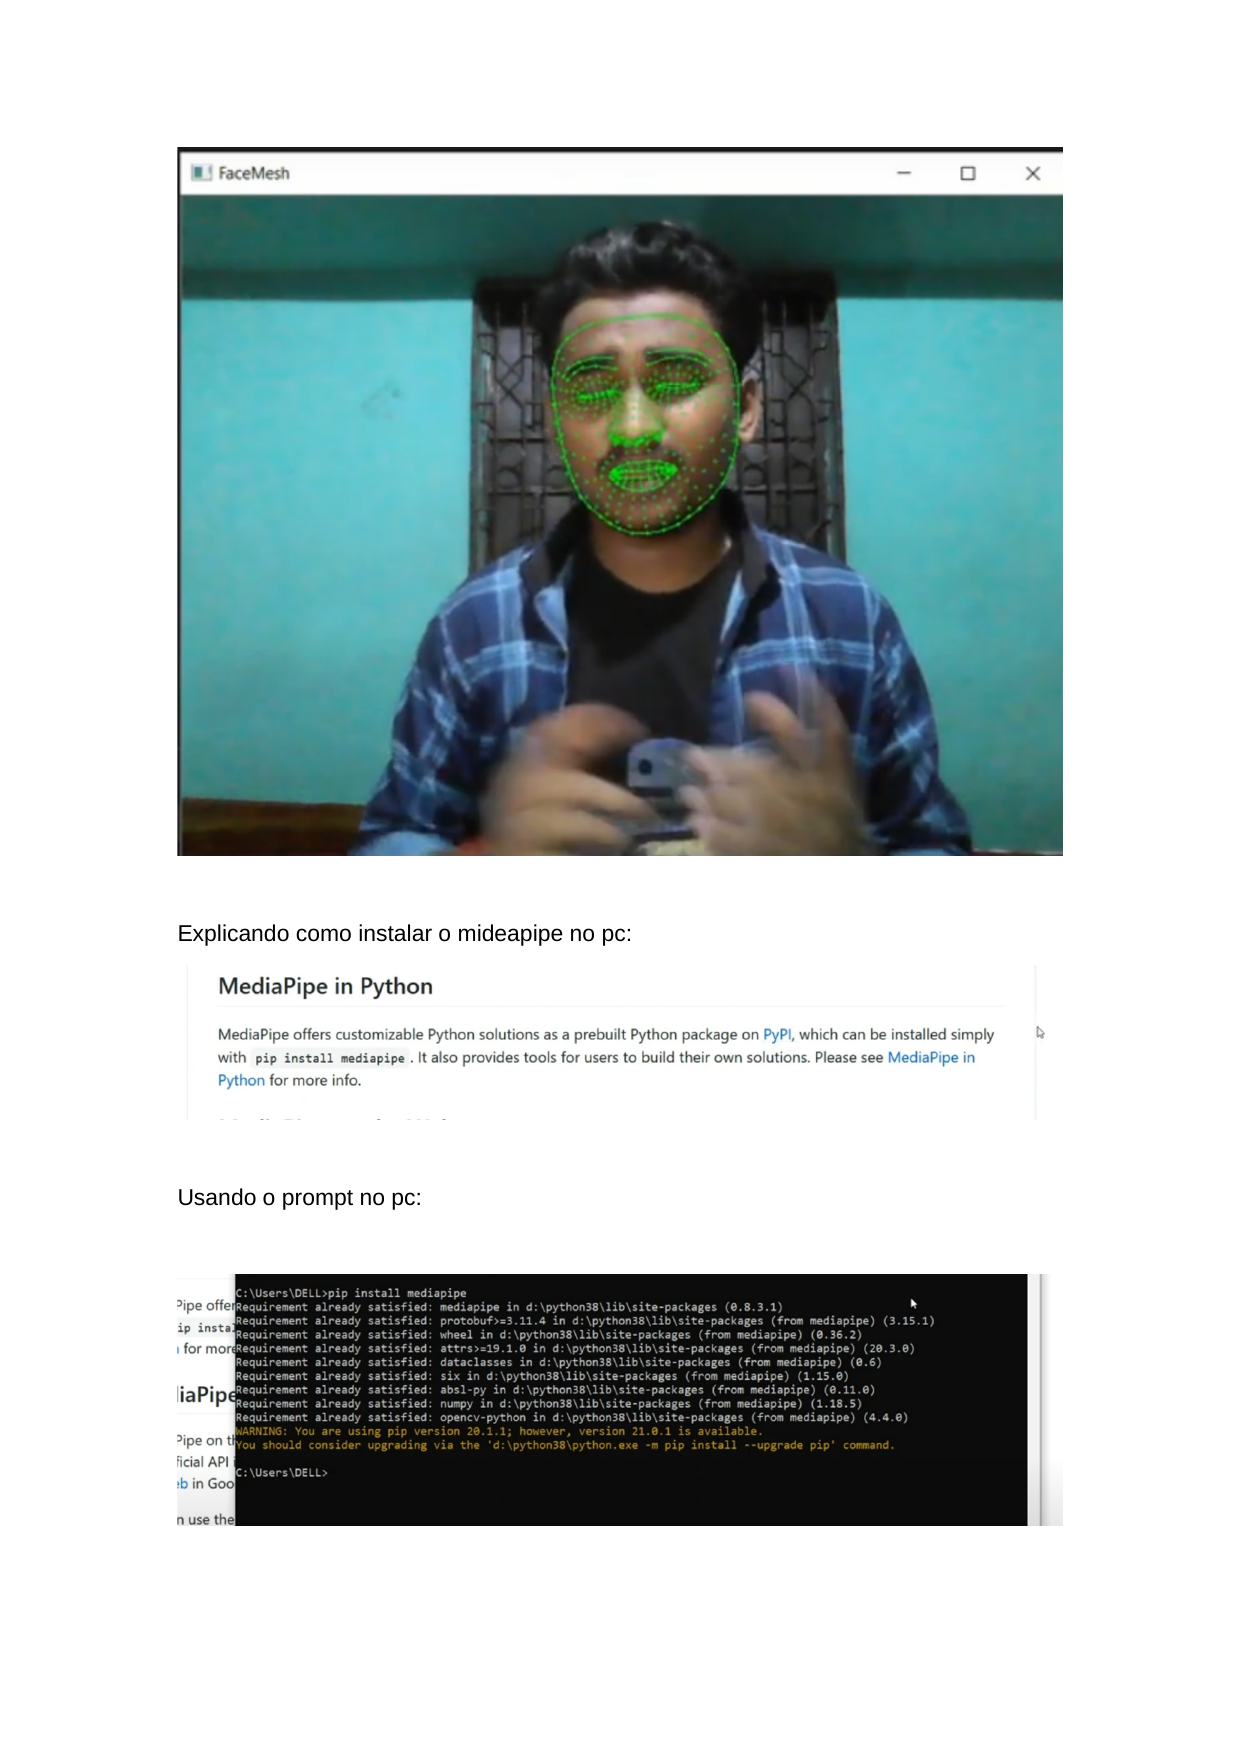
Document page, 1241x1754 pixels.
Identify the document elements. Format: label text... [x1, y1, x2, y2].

picture [177, 1274, 1063, 1526]
picture [177, 965, 1063, 1120]
text Explicando como instalar o mideapipe no pc: [177, 920, 1063, 947]
text Usando o prompt no pc: [177, 1184, 1063, 1210]
picture [177, 147, 1063, 856]
